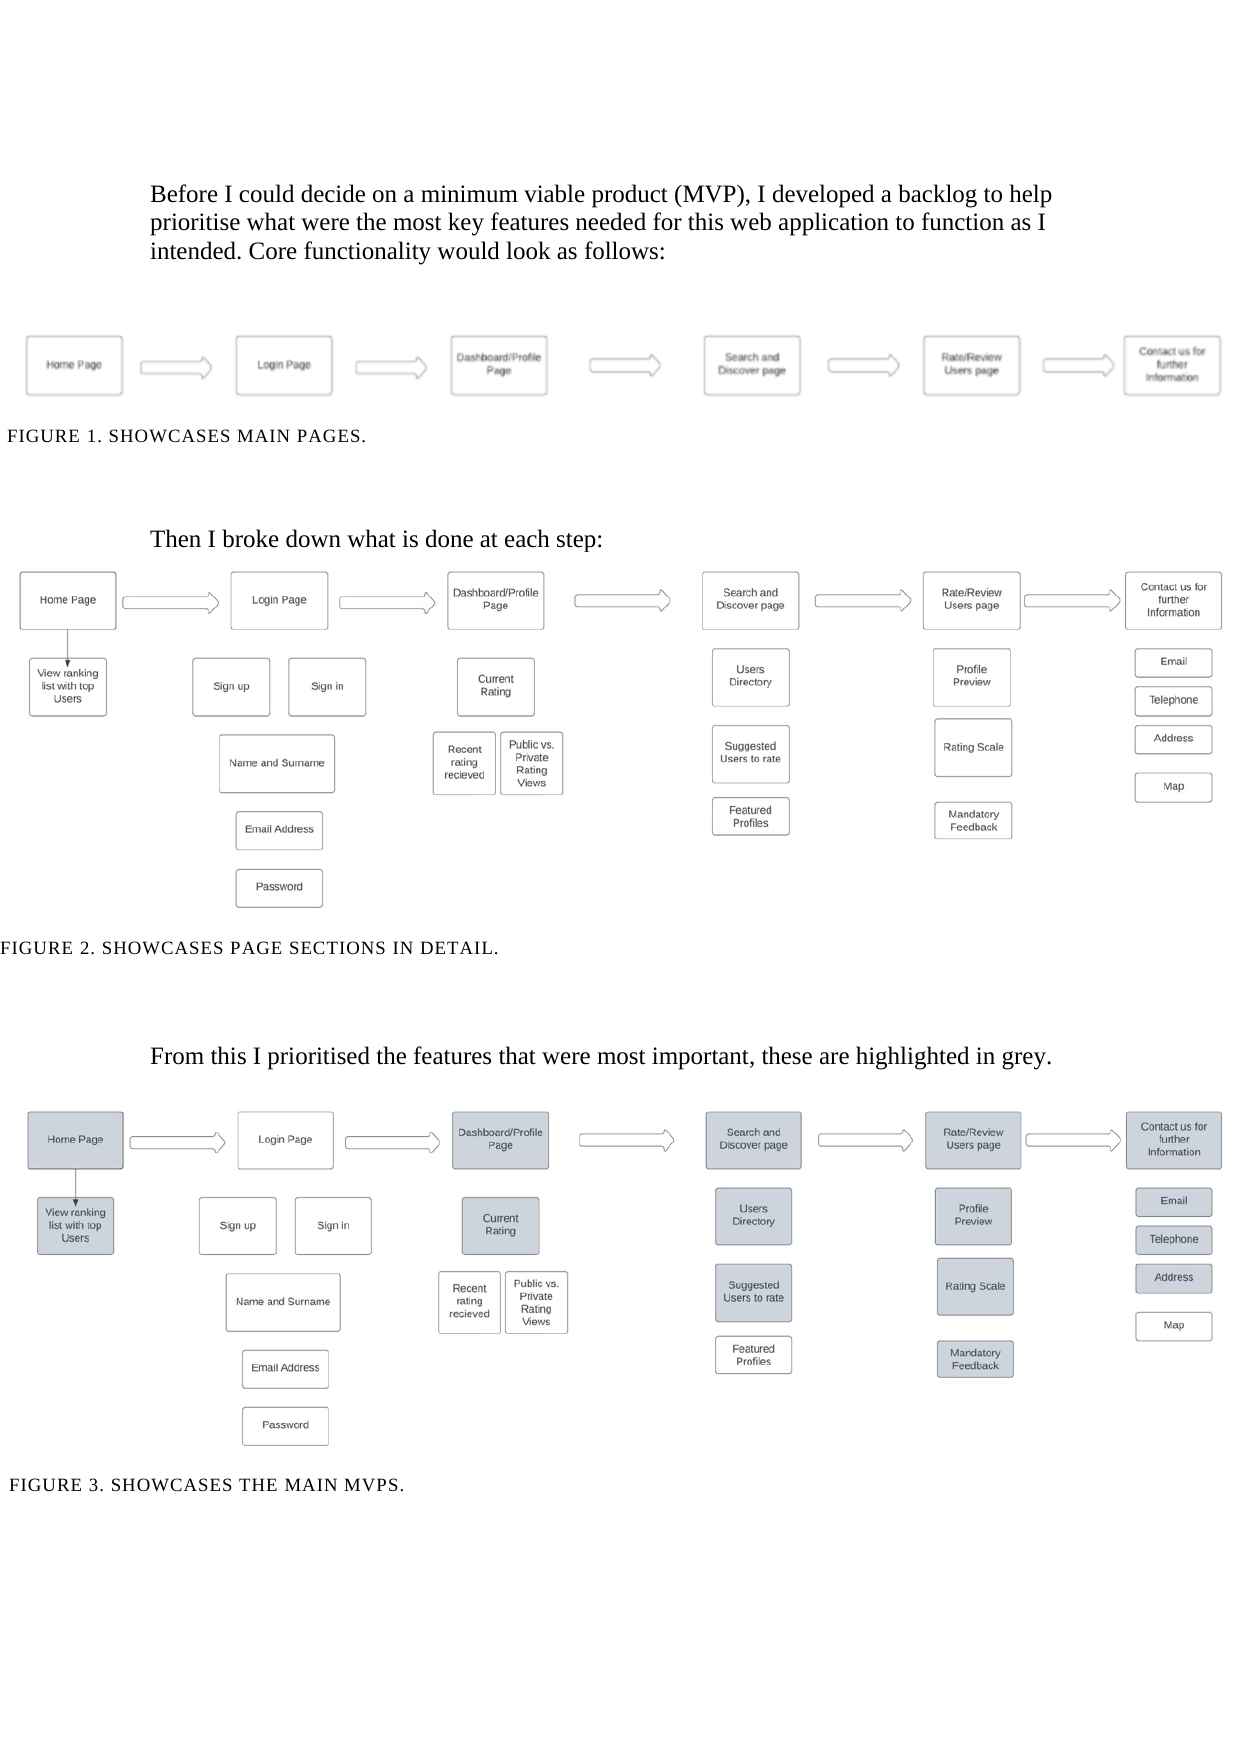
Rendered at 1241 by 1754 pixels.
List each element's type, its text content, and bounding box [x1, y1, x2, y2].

picture [8, 1092, 1238, 1463]
picture [0, 552, 1238, 925]
text From this I prioritised the features that were most important, these are highlighted in grey. [150, 1041, 1090, 1070]
text Before I could decide on a minimum viable product (MVP), I developed a backlog to help prioritise what were the most key features needed for this web application to function as I intended. Core functionality would look as follows: [150, 179, 1090, 265]
picture [7, 316, 1236, 414]
text Then I broke down what is done at each step: [150, 524, 1090, 552]
